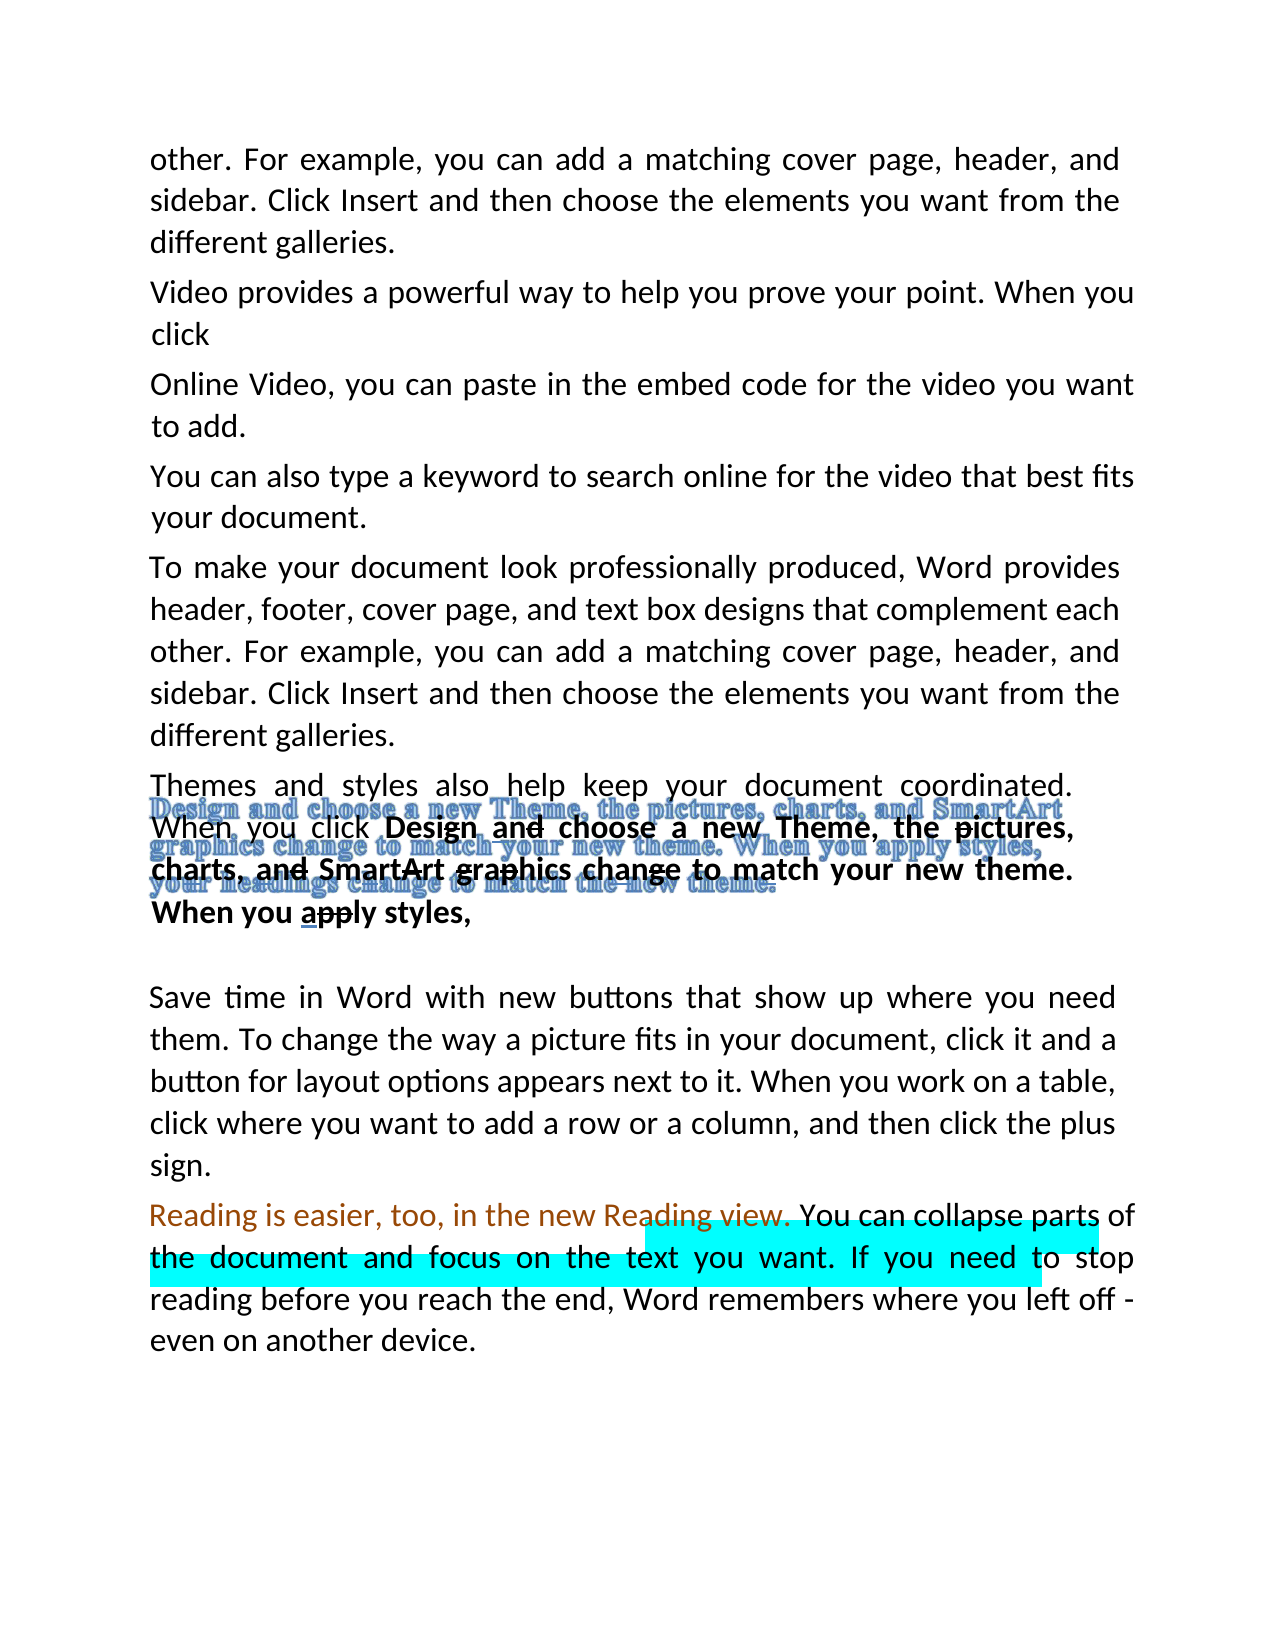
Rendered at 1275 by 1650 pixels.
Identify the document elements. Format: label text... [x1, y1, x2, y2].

text Reading is easier, too, in the new Reading view. You can collapse parts of the document and focus on the text you want. If you need to stop reading before you reach the end, Word remembers where you left off - even on another device. [148, 1194, 1136, 1360]
text Online Video, you can paste in the embed code for the video you want to add. [150, 363, 1136, 446]
text Save time in Word with new buttons that show up where you need them. To change the way a picture fits in your document, click it and a button for layout options appears next to it. When you work on a table, click where you want to add a row or a column, and then click the plus sign. [148, 976, 1118, 1185]
text You can also type a keyword to search online for the video that best fits your document. [150, 455, 1136, 537]
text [148, 137, 1122, 262]
text Themes and styles also help keep your document coordinated. When you click Design and choose a new Theme, the pictures, charts, and SmartArt graphics change to match your new theme. When you apply styles, [150, 764, 1074, 931]
text Video provides a powerful way to help you prove your point. When you click [150, 271, 1136, 354]
